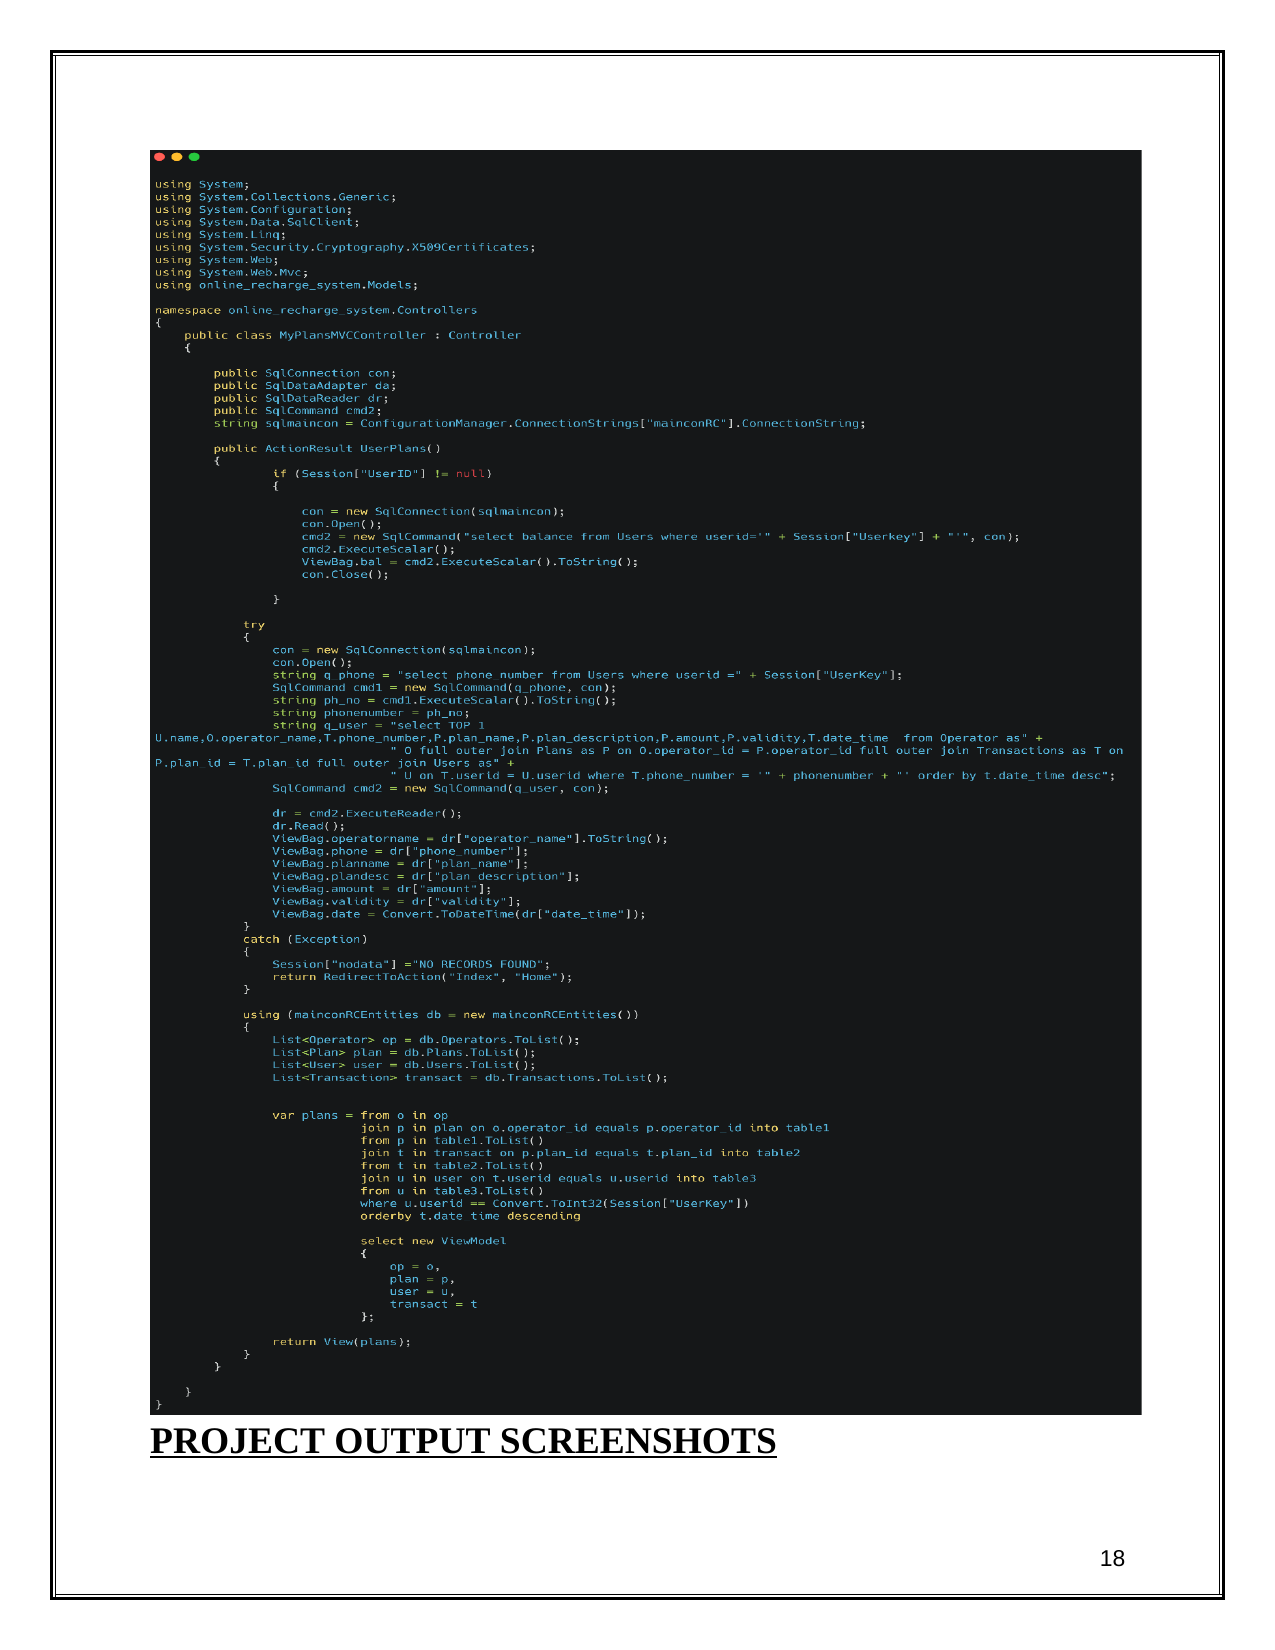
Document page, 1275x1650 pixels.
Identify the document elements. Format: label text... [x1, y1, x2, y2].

text PROJECT OUTPUT SCREENSHOTS [150, 1418, 1125, 1462]
picture [150, 150, 1142, 1415]
